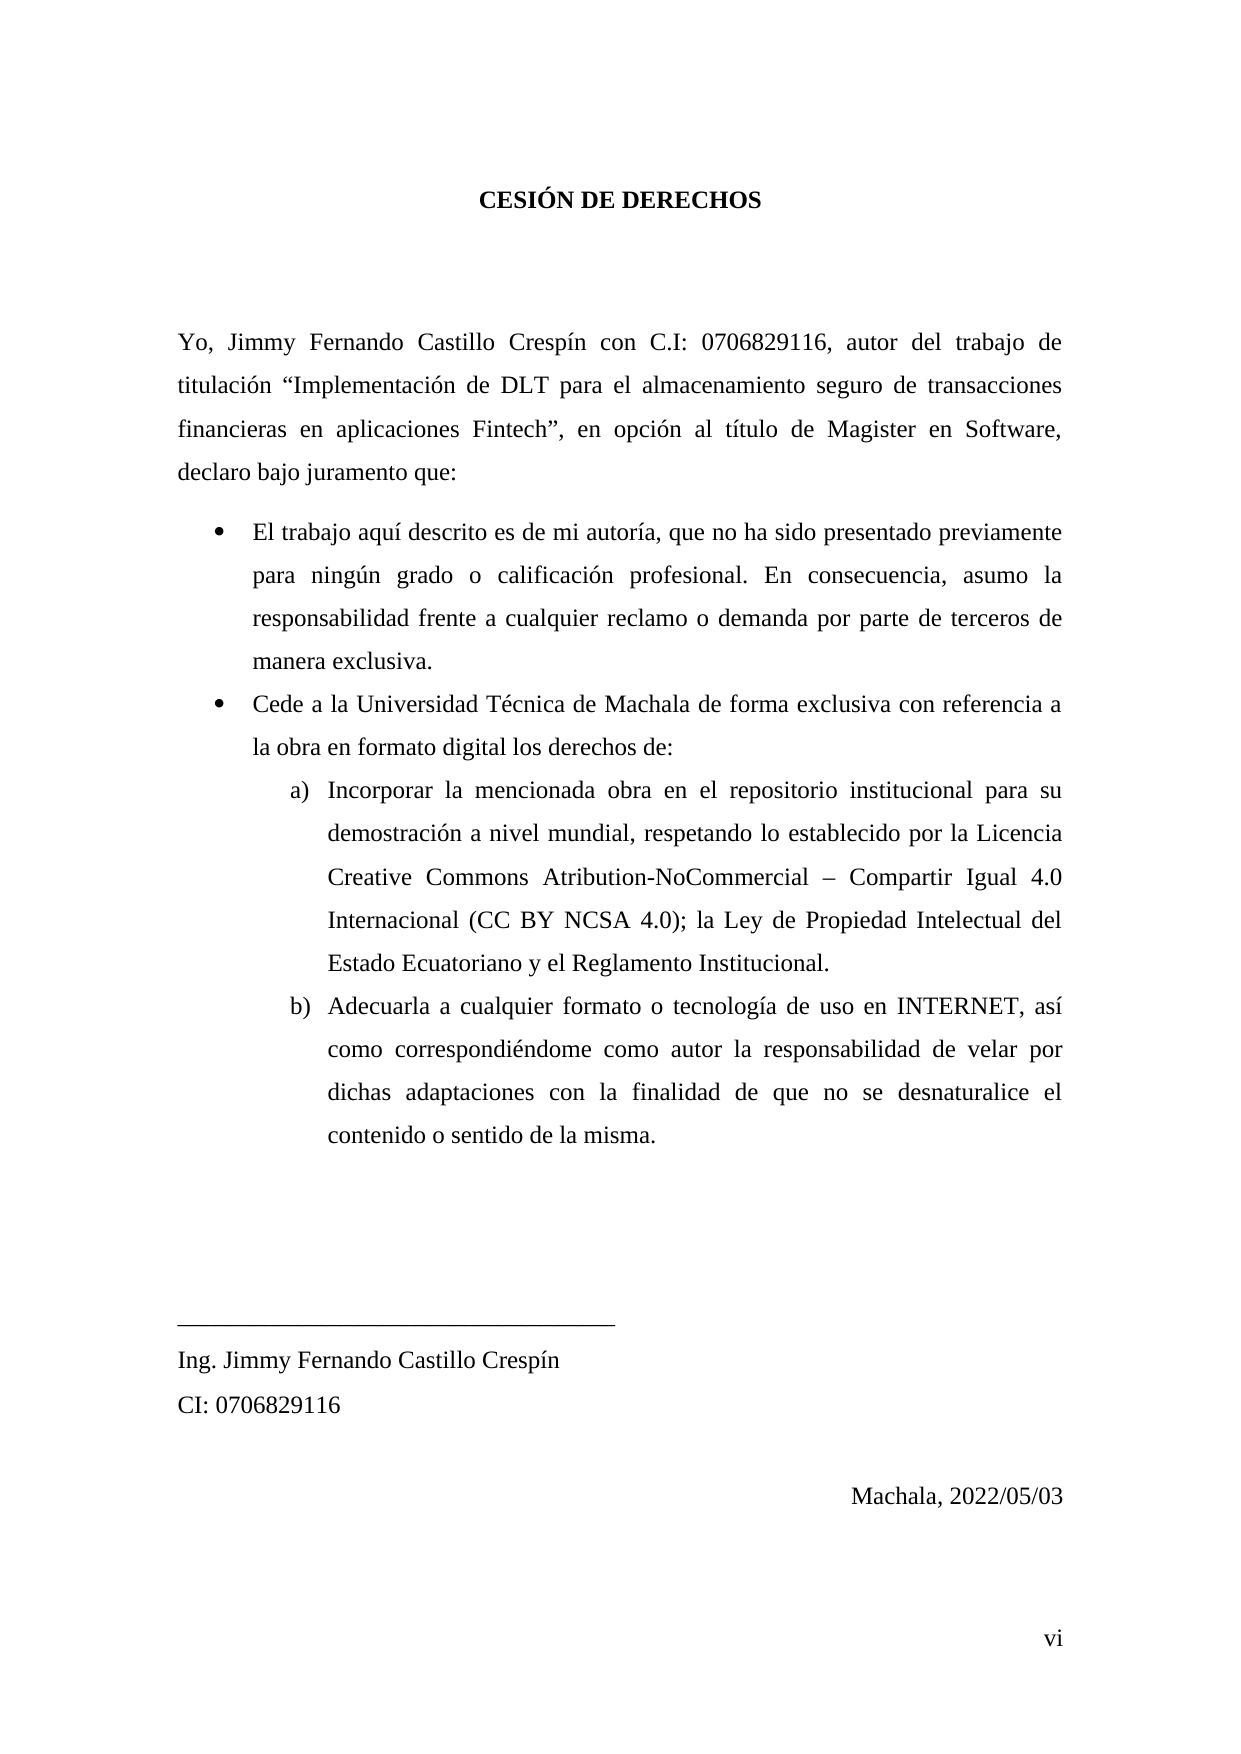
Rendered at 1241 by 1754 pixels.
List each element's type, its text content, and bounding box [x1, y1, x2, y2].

list Adecuarla a cualquier formato o tecnología de uso en INTERNET, así como correspondiéndome como autor la responsabilidad de velar por dichas adaptaciones con la finalidad de que no se desnaturalice el contenido o sentido de la misma. [290, 991, 1063, 1149]
text Ing. Jimmy Fernando Castillo Crespín [177, 1345, 1063, 1374]
text CI: 0706829116 [177, 1391, 1063, 1419]
list Incorporar la mencionada obra en el repositorio institucional para su demostración a nivel mundial, respetando lo establecido por la Licencia Creative Commons Atribution-NoCommercial – Compartir Igual 4.0 Internacional (CC BY NCSA 4.0); la Ley de Propiedad Intelectual del Estado Ecuatoriano y el Reglamento Institucional. [290, 775, 1063, 977]
list Cede a la Universidad Técnica de Machala de forma exclusiva con referencia a la obra en formato digital los derechos de: [215, 689, 1063, 761]
text CESIÓN DE DERECHOS [177, 185, 1063, 214]
text Machala, 2022/05/03 [177, 1481, 1063, 1510]
text ___________________________________ [177, 1300, 1063, 1328]
list El trabajo aquí descrito es de mi autoría, que no ha sido presentado previamente para ningún grado o calificación profesional. En consecuencia, asumo la responsabilidad frente a cualquier reclamo o demanda por parte de terceros de manera exclusiva. [215, 517, 1063, 675]
text Yo, Jimmy Fernando Castillo Crespín con C.I: 0706829116, autor del trabajo de titulación “Implementación de DLT para el almacenamiento seguro de transacciones financieras en aplicaciones Fintech”, en opción al título de Magister en Software, declaro bajo juramento que: [177, 327, 1063, 486]
